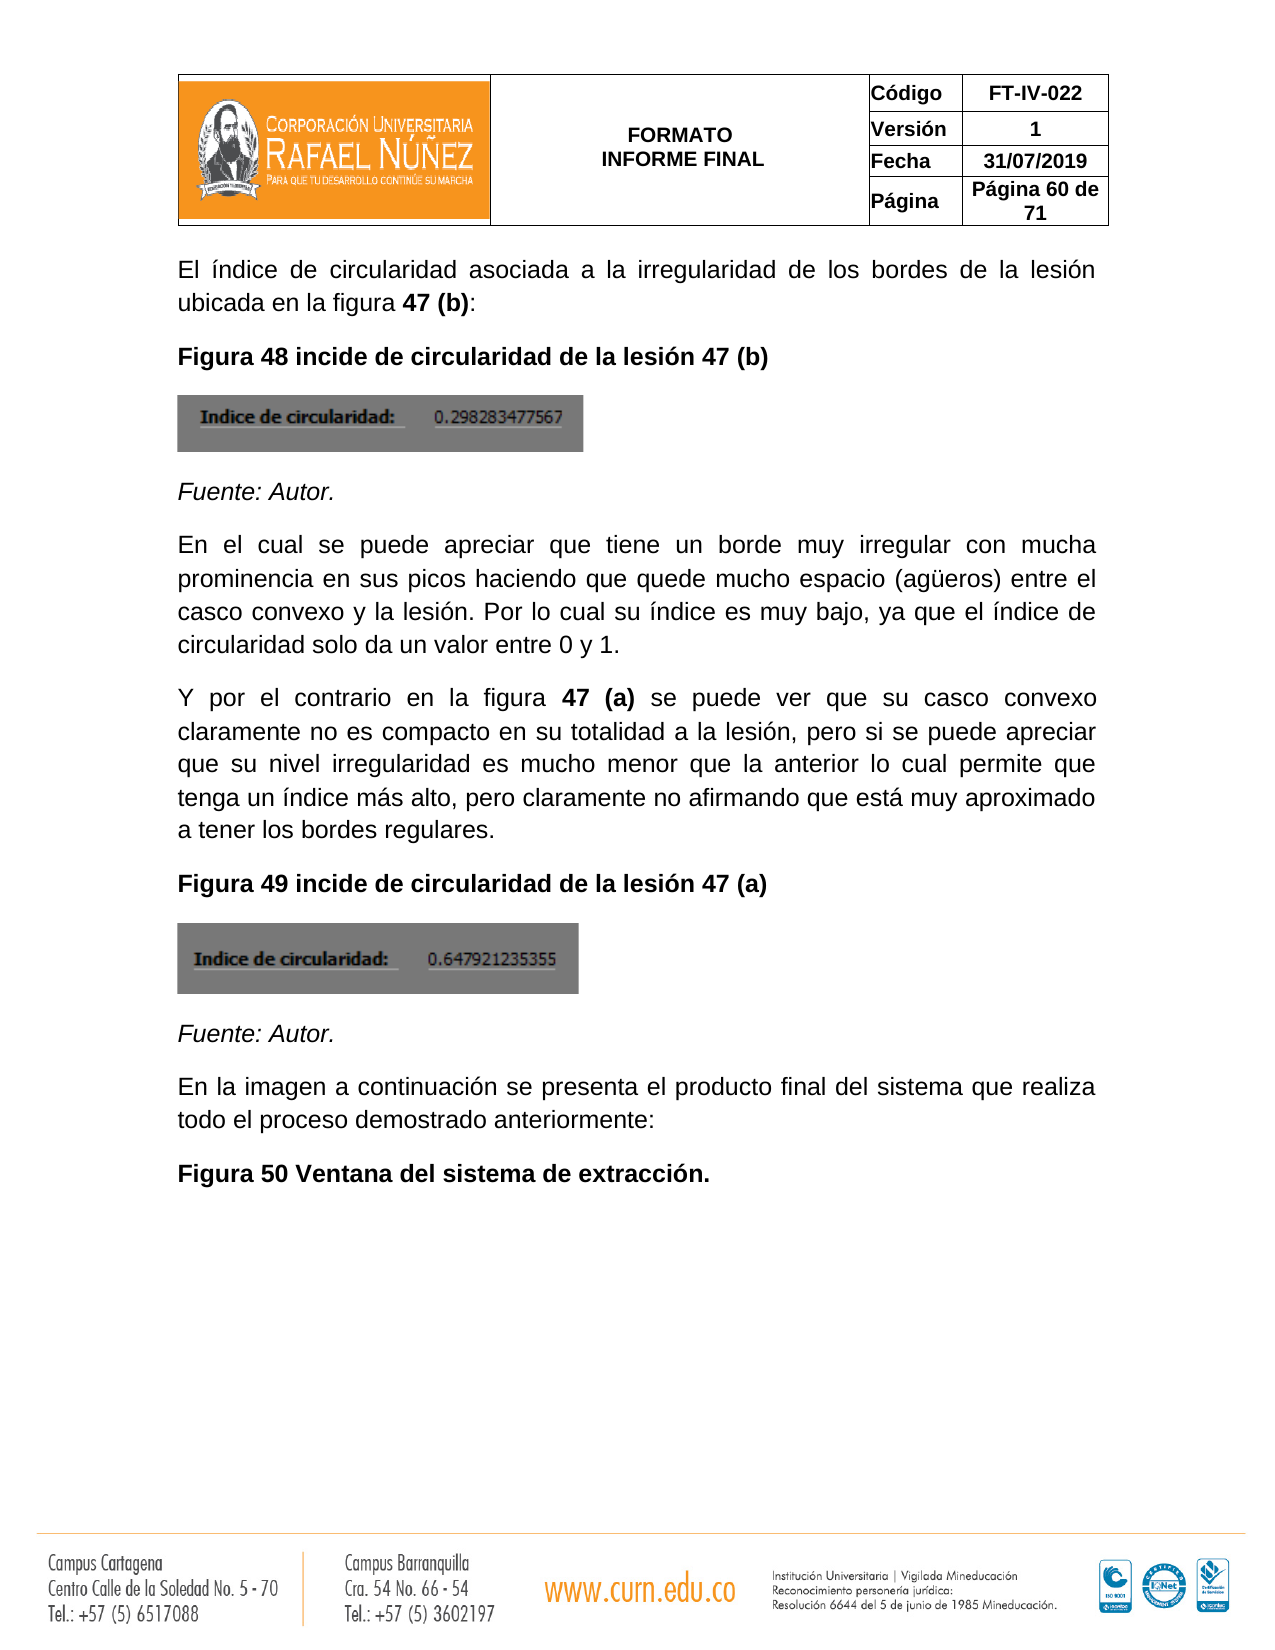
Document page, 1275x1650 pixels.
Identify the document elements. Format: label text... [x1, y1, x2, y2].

picture [0, 1514, 1275, 1644]
text Figura 49 incide de circularidad de la lesión 47 (a) [177, 869, 1098, 898]
text En el cual se puede apreciar que tiene un borde muy irregular con mucha prominencia en sus picos haciendo que quede mucho espacio (agüeros) entre el casco convexo y la lesión. Por lo cual su índice es muy bajo, ya que el índice de circularidad solo da un valor entre 0 y 1. [177, 531, 1098, 658]
text Y por el contrario en la figura 47 (a) se puede ver que su casco convexo claramente no es compacto en su totalidad a la lesión, pero si se puede apreciar que su nivel irregularidad es mucho menor que la anterior lo cual permite que tenga un índice más alto, pero claramente no afirmando que está muy aproximado a tener los bordes regulares. [177, 683, 1098, 844]
text Figura 50 Ventana del sistema de extracción. [177, 1159, 1098, 1188]
text Figura 48 incide de circularidad de la lesión 47 (b) [177, 342, 1098, 370]
text En la imagen a continuación se presenta el producto final del sistema que realiza todo el proceso demostrado anteriormente: [177, 1072, 1098, 1134]
text Fuente: Autor. [177, 1018, 1098, 1047]
text El índice de circularidad asociada a la irregularidad de los bordes de la lesión ubicada en la figura 47 (b): [177, 255, 1098, 316]
picture [178, 81, 490, 219]
text Fuente: Autor. [177, 477, 1098, 505]
